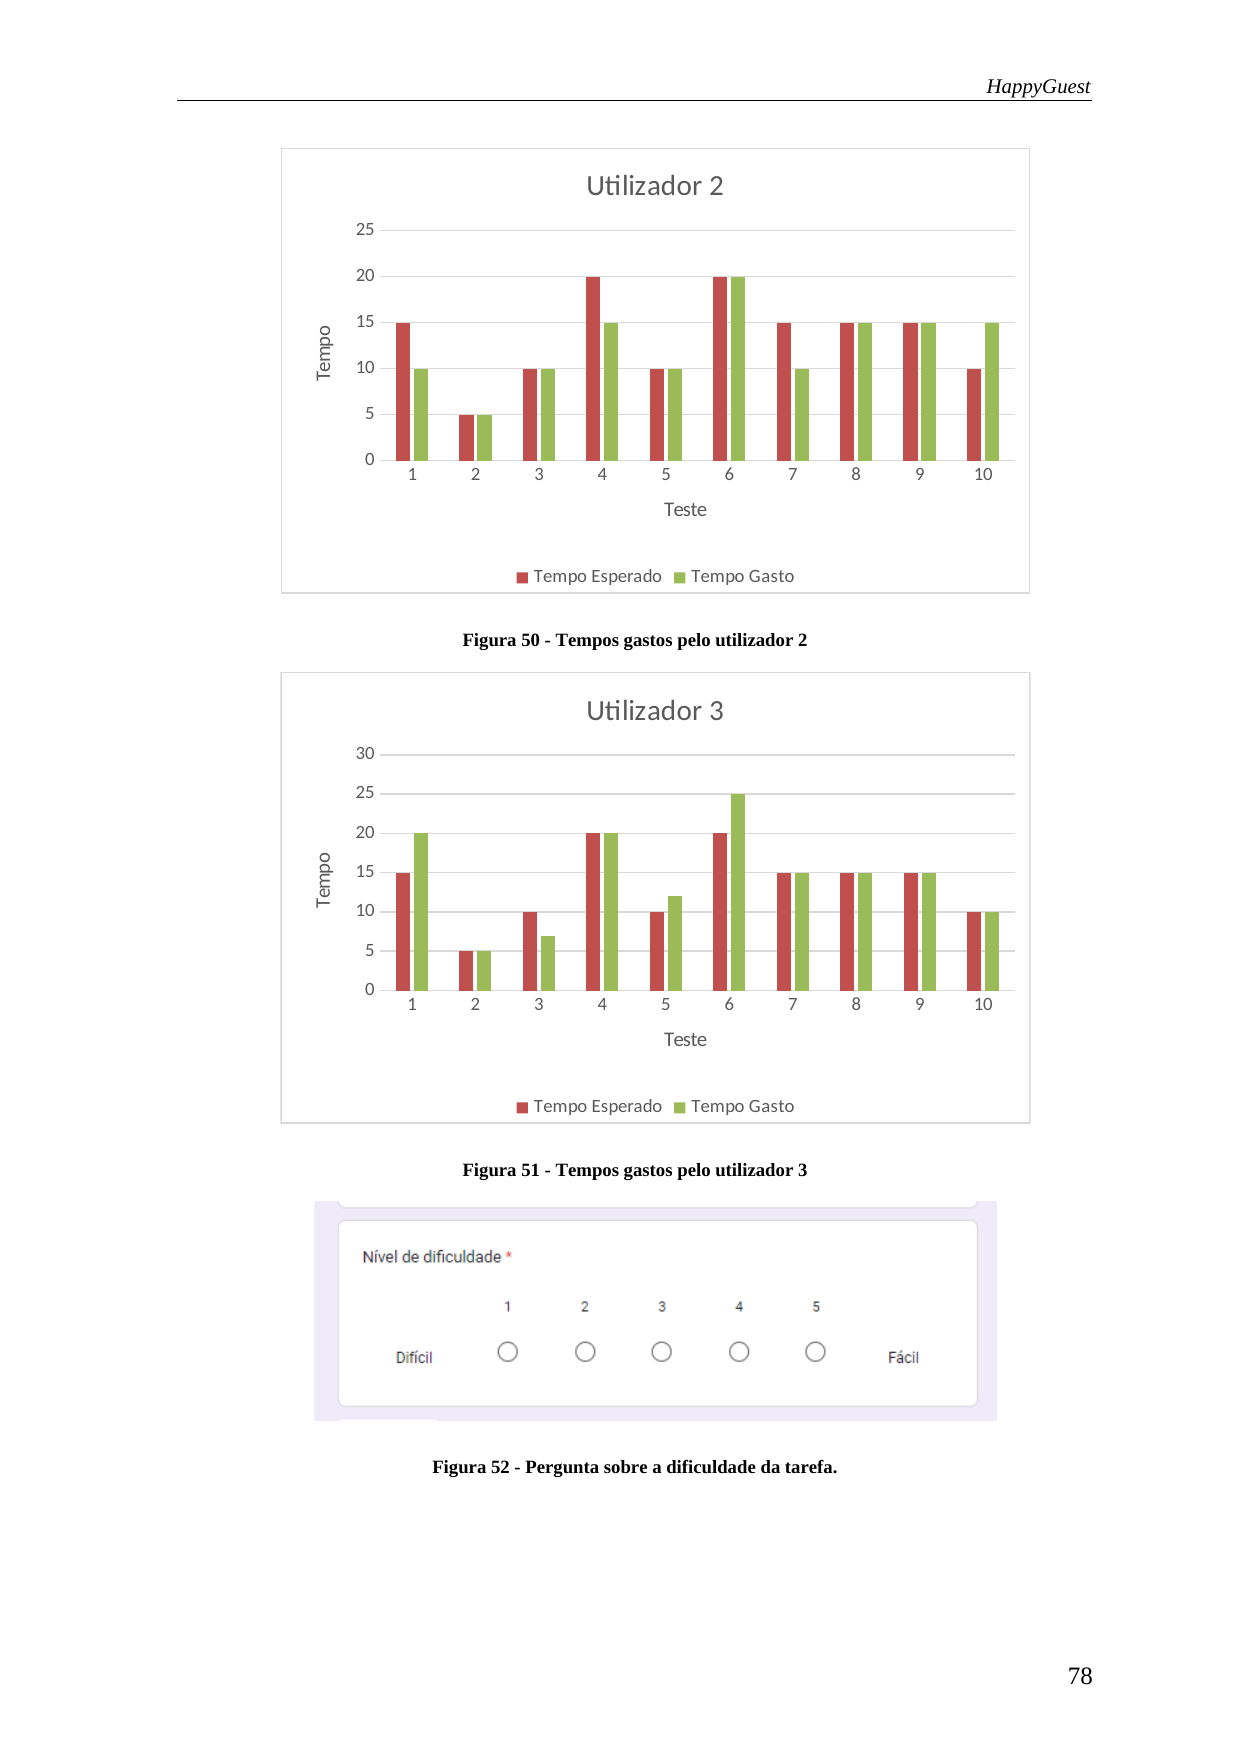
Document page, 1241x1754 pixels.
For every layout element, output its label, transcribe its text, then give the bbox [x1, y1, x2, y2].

text Figura 50 - Tempos gastos pelo utilizador 2 [177, 629, 1092, 651]
text Figura 51 - Tempos gastos pelo utilizador 3 [177, 1159, 1092, 1181]
picture [314, 1201, 997, 1421]
text Figura 52 - Pergunta sobre a dificuldade da tarefa. [177, 1456, 1092, 1477]
